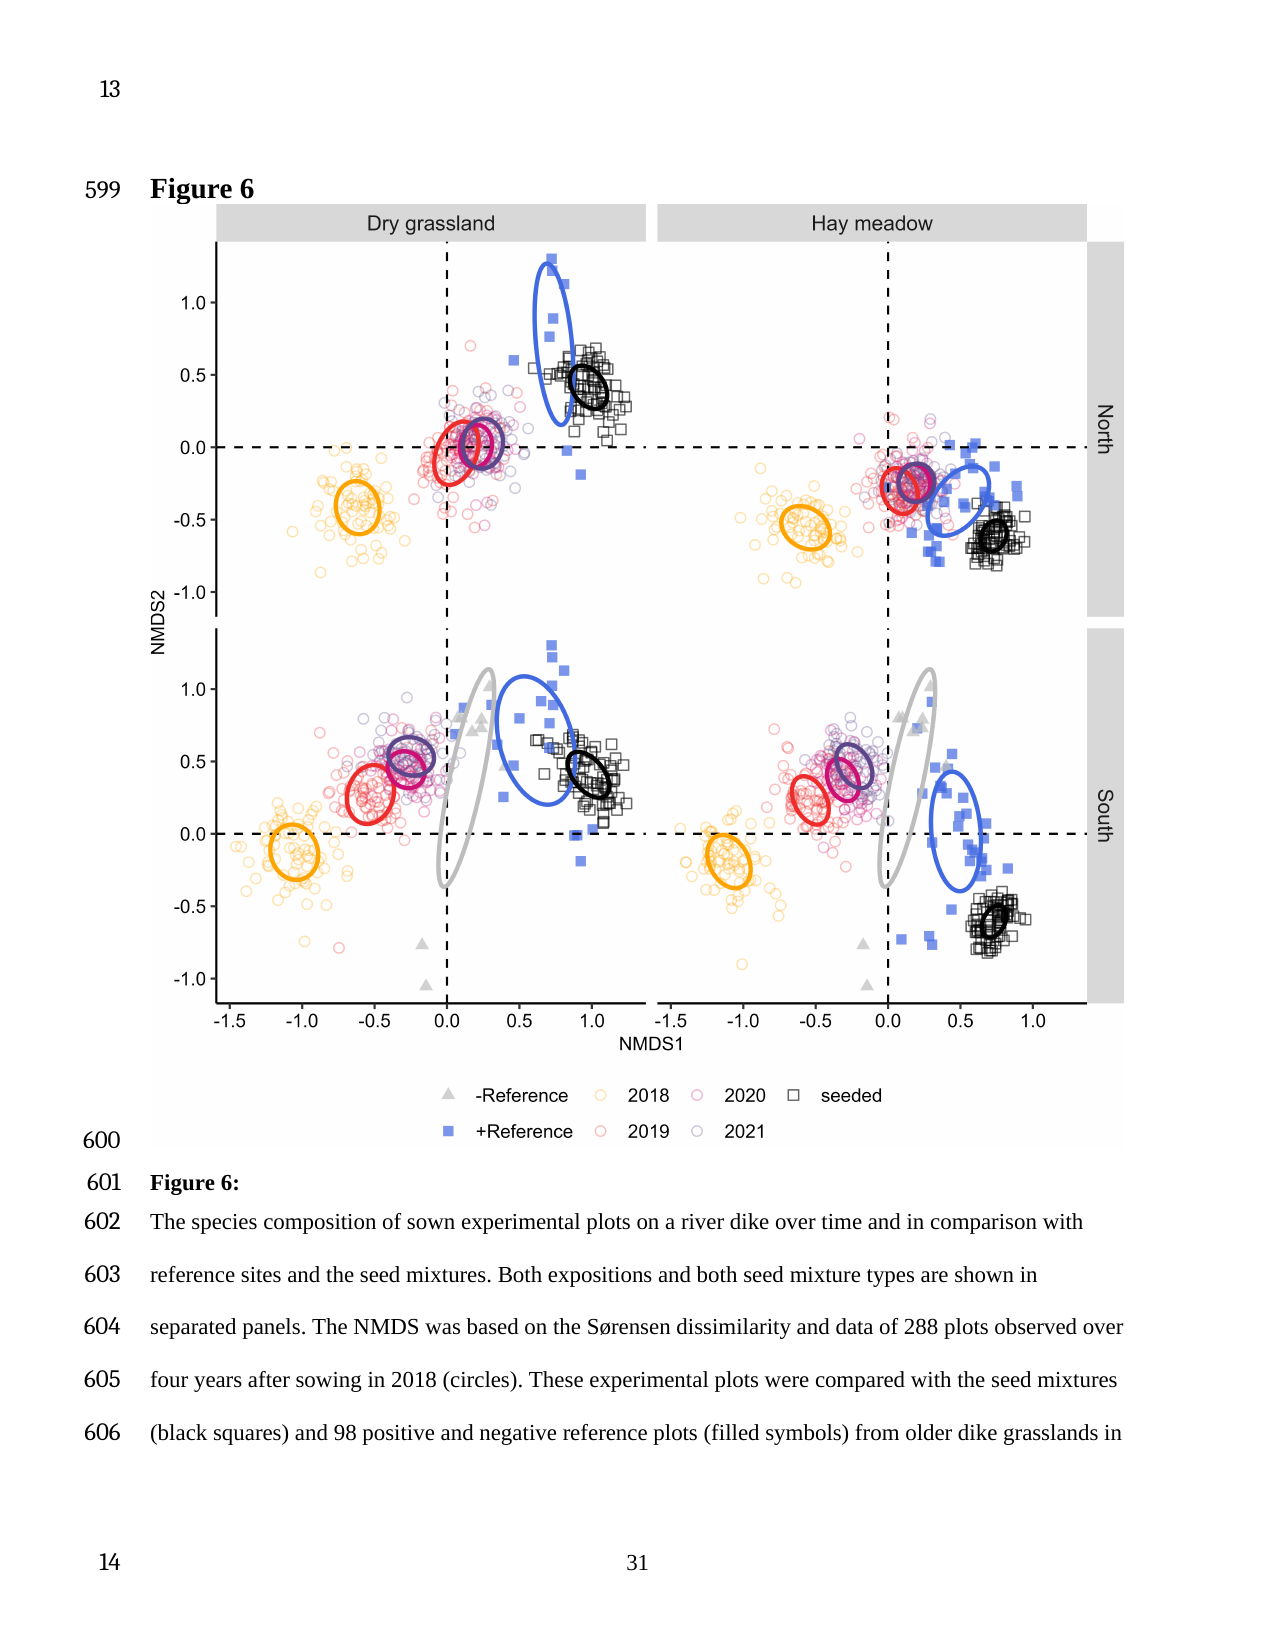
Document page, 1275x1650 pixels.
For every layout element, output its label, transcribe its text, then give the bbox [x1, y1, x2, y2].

subtitle Figure 6 [150, 171, 1125, 204]
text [150, 1208, 1125, 1445]
picture [150, 204, 1125, 1149]
text Figure : [150, 1169, 1125, 1195]
